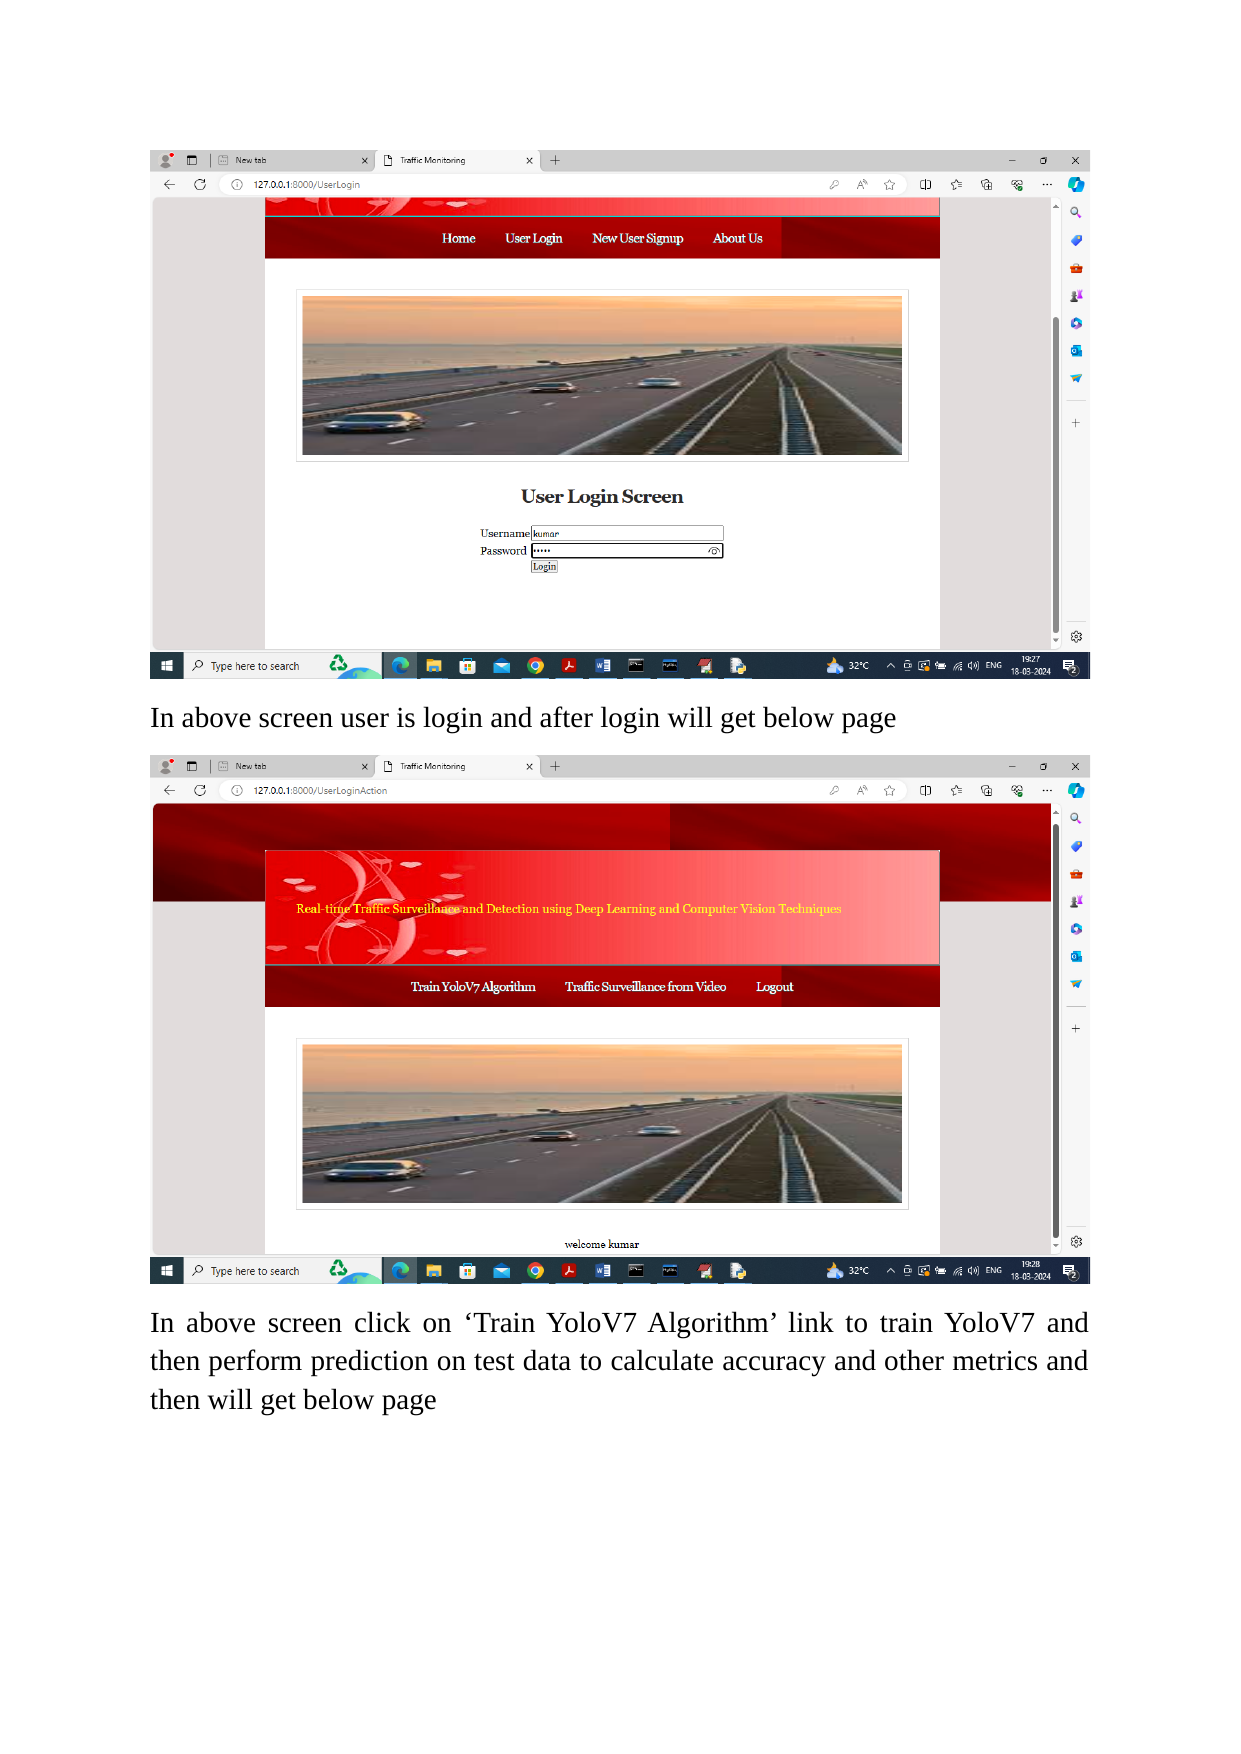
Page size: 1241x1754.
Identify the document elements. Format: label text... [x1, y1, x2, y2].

picture [150, 150, 1091, 679]
text In above screen user is login and after login will get below page [150, 700, 1090, 733]
picture [150, 755, 1091, 1284]
text In above screen click on ‘Train YoloV7 Algorithm’ link to train YoloV7 and then perform prediction on test data to calculate accuracy and other metrics and then will get below page [150, 1305, 1090, 1416]
